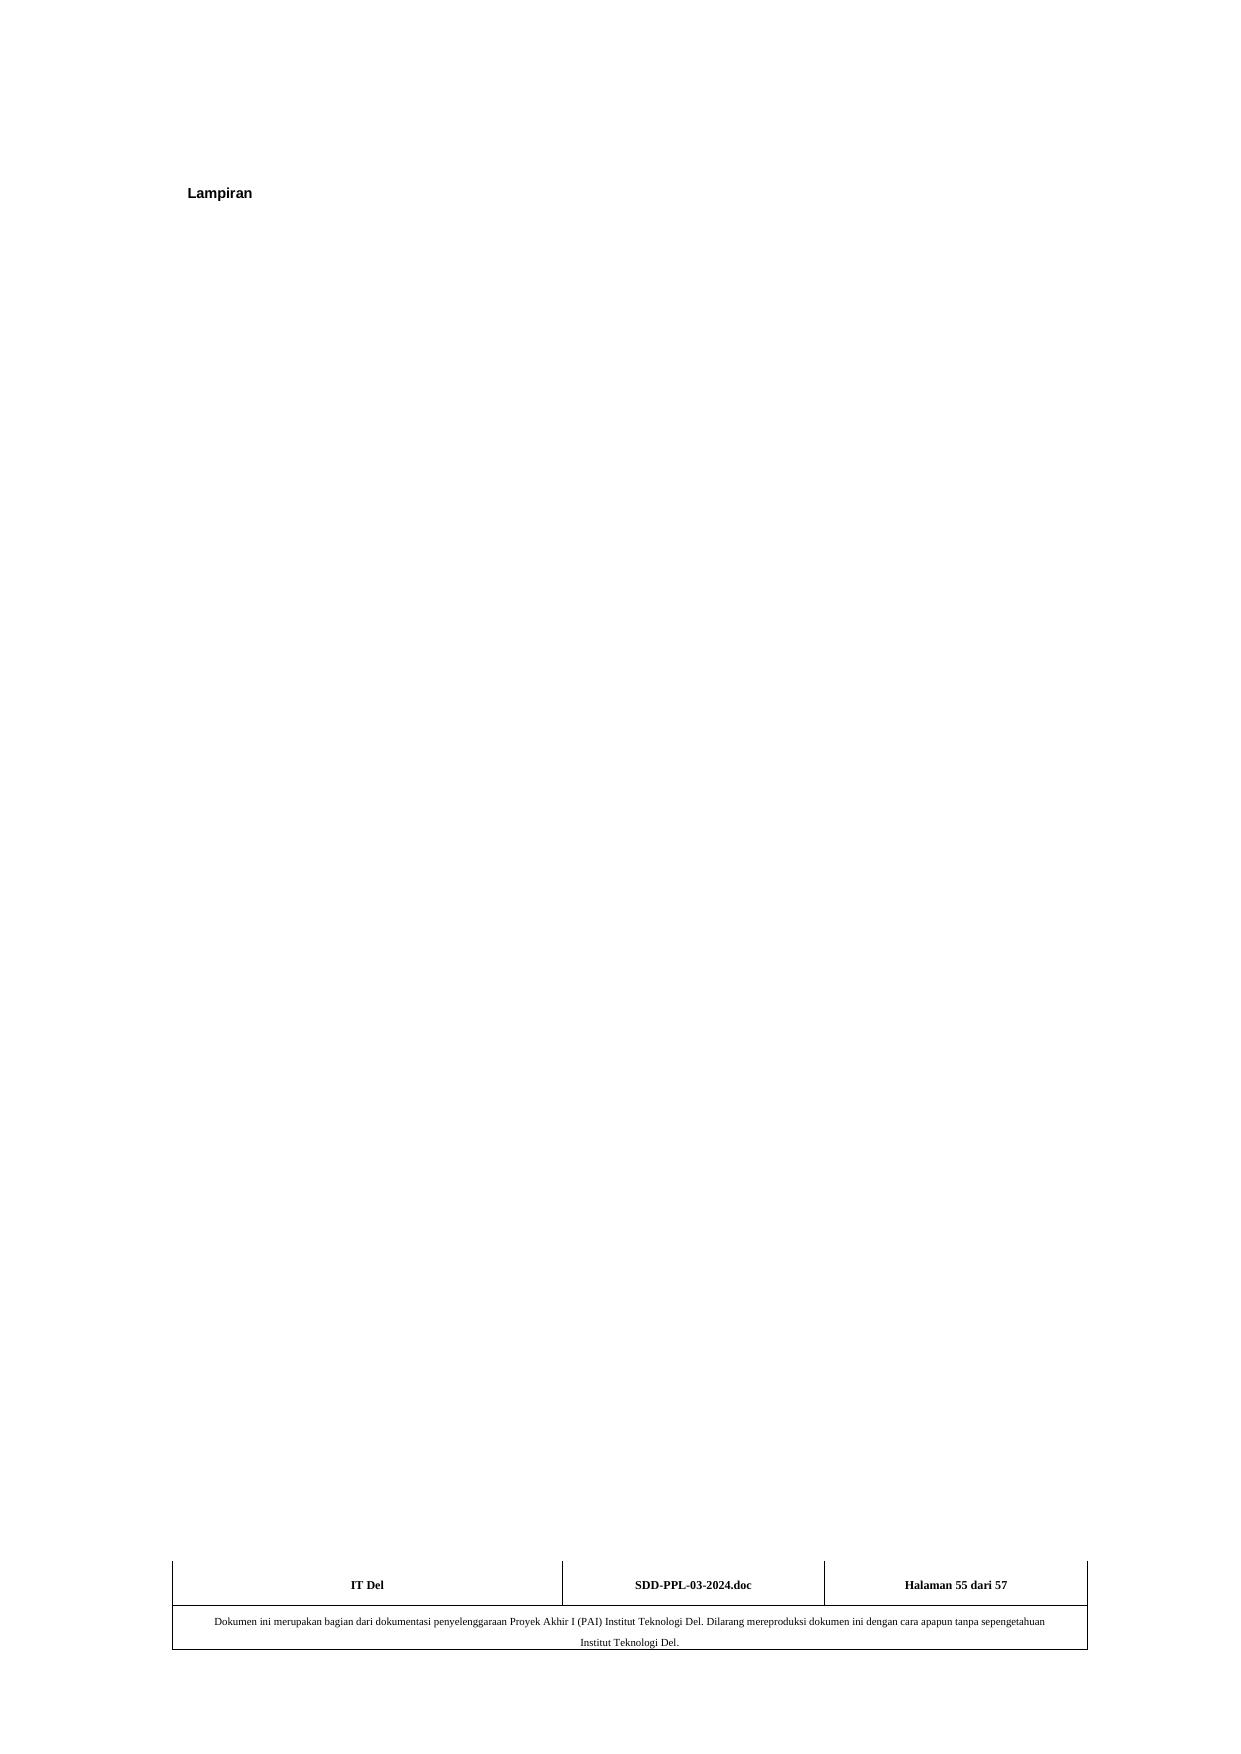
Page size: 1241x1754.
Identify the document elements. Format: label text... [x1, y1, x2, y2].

subtitle Lampiran [187, 173, 1092, 201]
